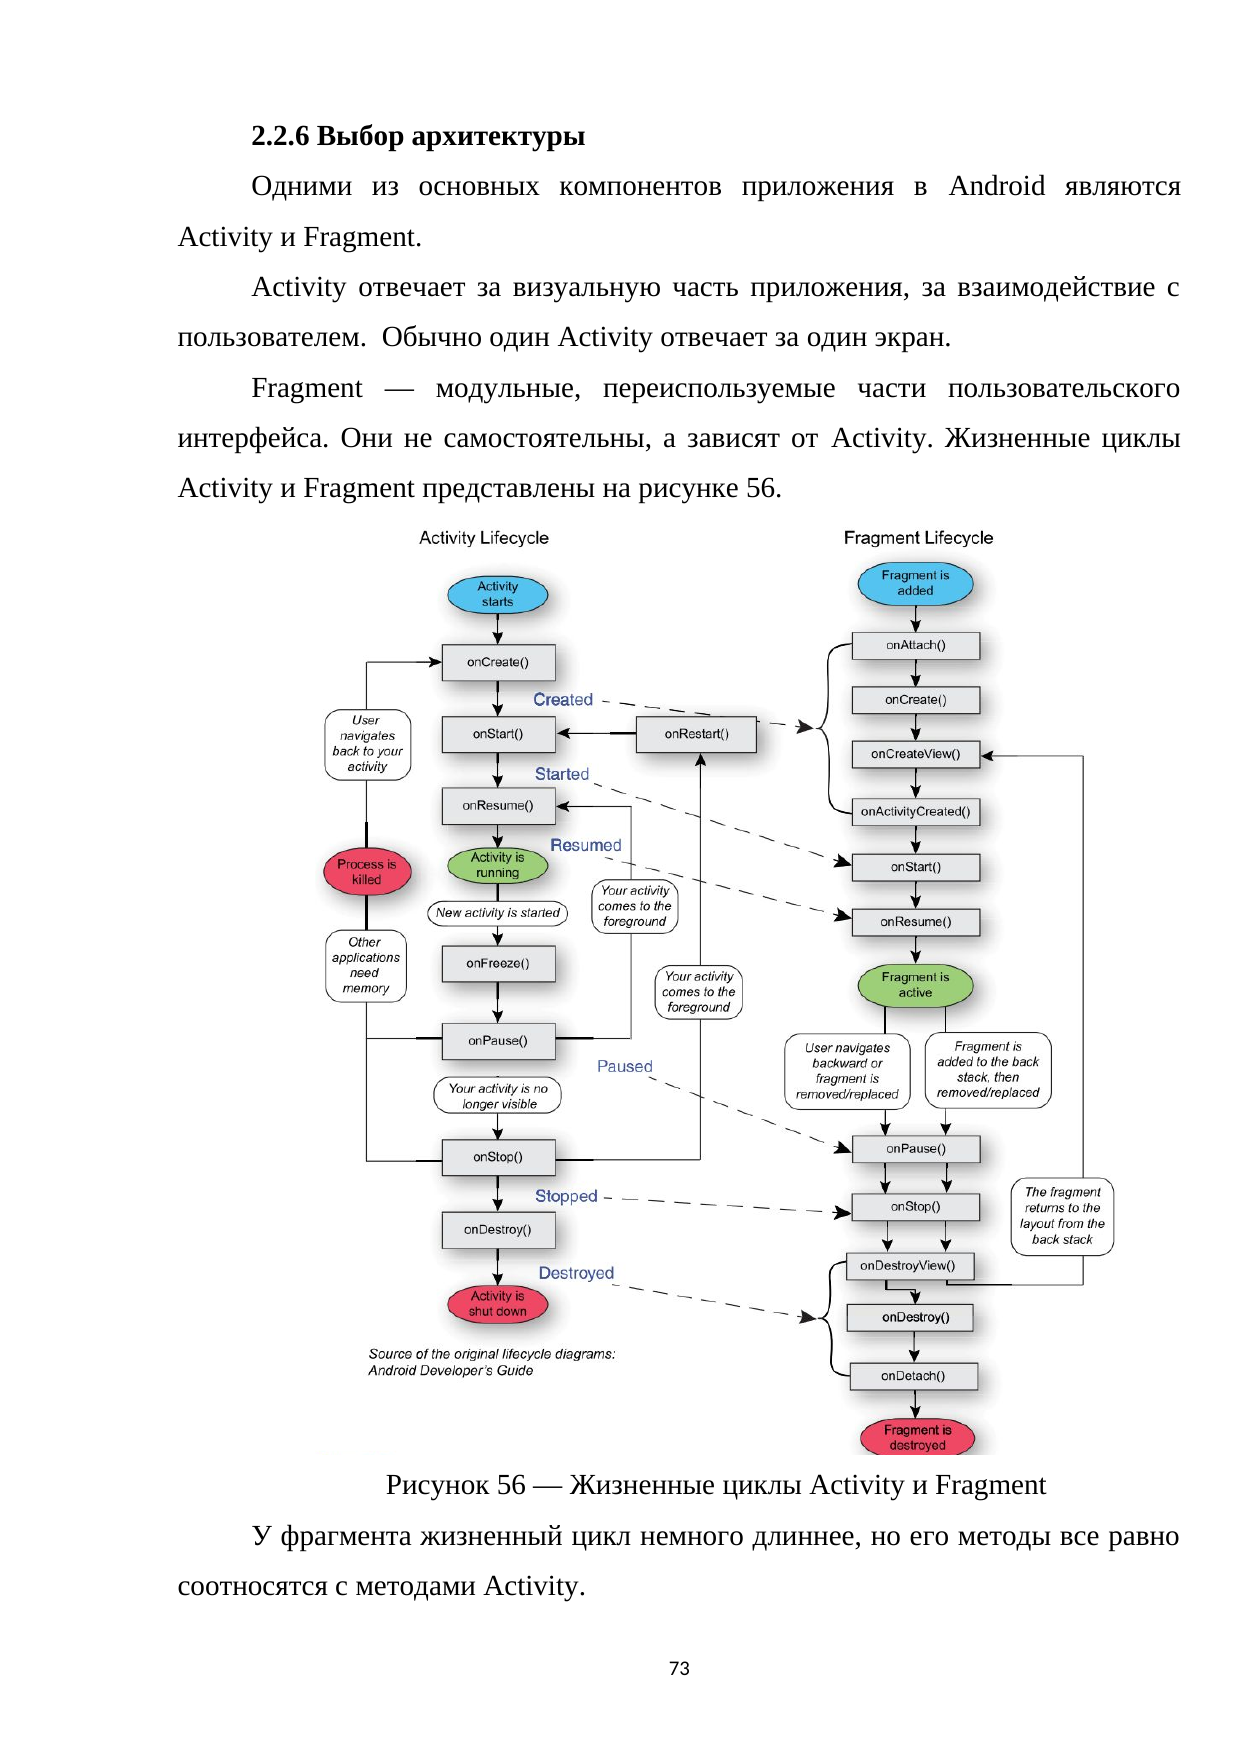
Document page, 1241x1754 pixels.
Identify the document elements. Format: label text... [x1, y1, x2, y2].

text 2.2.6 Выбор архитектуры [177, 118, 1181, 152]
text У фрагмента жизненный цикл немного длиннее, но его методы все равно соотносятся с методами Activity. [177, 1518, 1181, 1602]
text Рисунок 56 — Жизненные циклы Activity и Fragment [177, 1467, 1181, 1501]
text Activity отвечает за визуальную часть приложения, за взаимодействие с пользователем. Обычно один Activity отвечает за один экран. [177, 269, 1181, 353]
text Fragment — модульные, переиспользуемые части пользовательского интерфейса. Они не самостоятельны, а зависят от Activity. Жизненные циклы Activity и Fragment представлены на рисунке 56. [177, 370, 1181, 504]
text Одними из основных компонентов приложения в Android являются Activity и Fragment. [177, 168, 1181, 252]
picture [315, 520, 1117, 1455]
